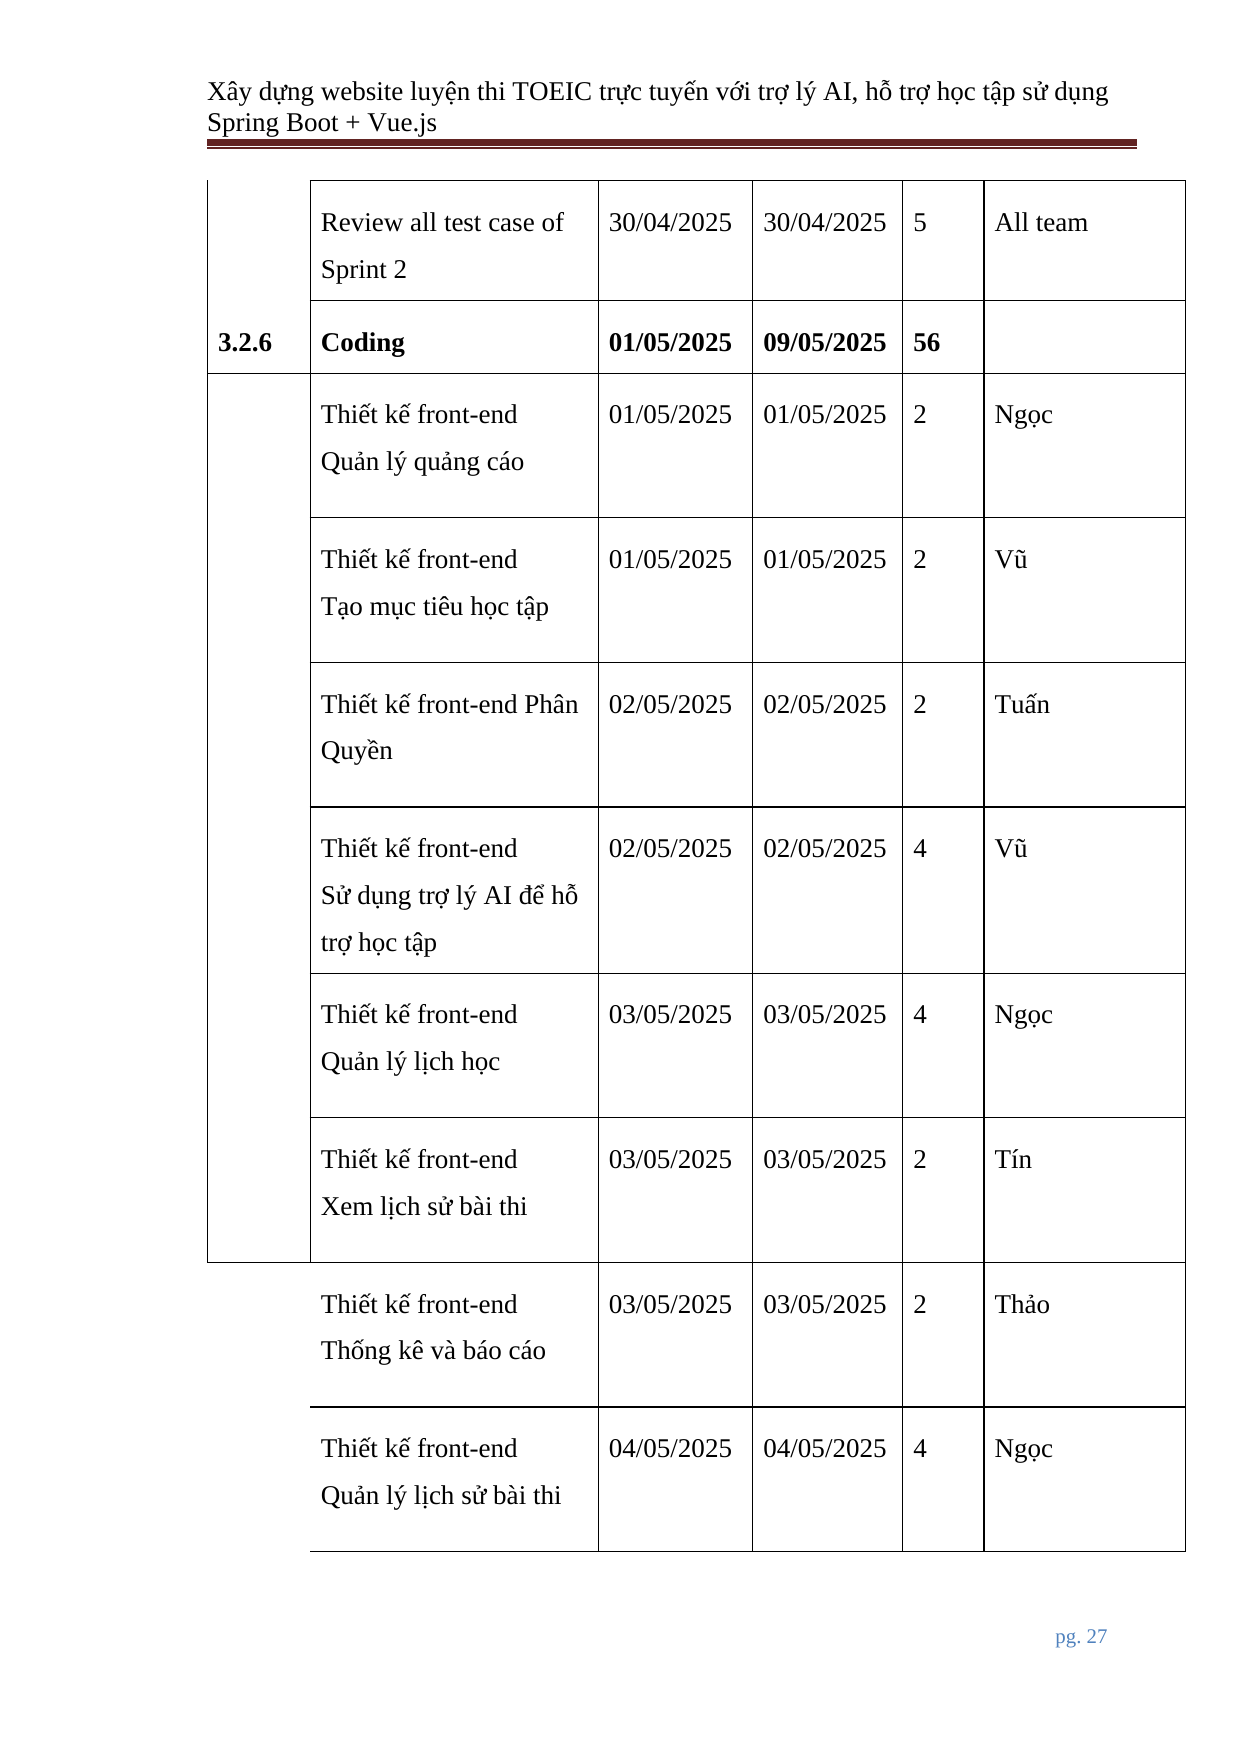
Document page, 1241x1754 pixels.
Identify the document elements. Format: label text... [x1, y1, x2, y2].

table_cell 2 [903, 518, 983, 662]
table_cell Thiết kế front-end Xem lịch sử bài thi [311, 1118, 598, 1262]
table_cell Thiết kế front-end Thống kê và báo cáo [310, 1263, 598, 1406]
table_cell 03/05/2025 [753, 974, 902, 1117]
table_cell 4 [903, 1408, 983, 1551]
table_cell Coding [311, 301, 598, 372]
table_cell 09/05/2025 [753, 301, 902, 372]
table_cell 04/05/2025 [599, 1408, 752, 1551]
table_cell 01/05/2025 [599, 301, 752, 372]
table_cell 03/05/2025 [753, 1263, 902, 1406]
table_cell 01/05/2025 [599, 374, 752, 517]
table_cell Ngọc [985, 1408, 1185, 1551]
table_cell 03/05/2025 [599, 1263, 752, 1406]
table_cell 2 [903, 663, 983, 806]
table_cell 02/05/2025 [599, 808, 752, 972]
table_cell Tín [985, 1118, 1185, 1262]
table_cell Thiết kế front-end Quản lý quảng cáo [311, 374, 598, 517]
table_cell Thảo [985, 1263, 1185, 1406]
table_cell 03/05/2025 [753, 1118, 902, 1262]
table_cell 2 [903, 1118, 983, 1262]
table_cell 4 [903, 974, 983, 1117]
table_cell Ngọc [985, 374, 1185, 517]
table_cell 2 [903, 374, 983, 517]
table_cell 01/05/2025 [753, 374, 902, 517]
table_cell Thiết kế front-end Tạo mục tiêu học tập [311, 518, 598, 662]
table_cell 30/04/2025 [753, 181, 902, 299]
table_cell All team [985, 181, 1185, 299]
table_cell 02/05/2025 [599, 663, 752, 806]
table_cell 5 [903, 181, 983, 299]
table_cell [985, 301, 1185, 372]
table_cell Vũ [985, 518, 1185, 662]
table_cell Thiết kế front-end Sử dụng trợ lý AI để hỗ trợ học tập [311, 808, 598, 972]
table_cell Ngọc [985, 974, 1185, 1117]
table_cell 02/05/2025 [753, 808, 902, 972]
table_cell Thiết kế front-end Phân Quyền [311, 663, 598, 806]
table_cell 03/05/2025 [599, 974, 752, 1117]
table_cell 04/05/2025 [753, 1408, 902, 1551]
table_cell Tuấn [985, 663, 1185, 806]
table_cell 01/05/2025 [599, 518, 752, 662]
table_cell 02/05/2025 [753, 663, 902, 806]
table_cell Review all test case of Sprint 2 [311, 181, 598, 299]
table_cell 4 [903, 808, 983, 972]
table_cell Thiết kế front-end Quản lý lịch học [311, 974, 598, 1117]
table_cell Thiết kế front-end Quản lý lịch sử bài thi [310, 1408, 598, 1551]
table_cell 01/05/2025 [753, 518, 902, 662]
table_cell 03/05/2025 [599, 1118, 752, 1262]
table_cell Vũ [985, 808, 1185, 972]
table_cell 2 [903, 1263, 983, 1406]
table_cell [208, 374, 310, 1262]
table_cell 56 [903, 301, 983, 372]
table_cell 3.2.6 [208, 300, 310, 372]
table_cell 30/04/2025 [599, 181, 752, 299]
